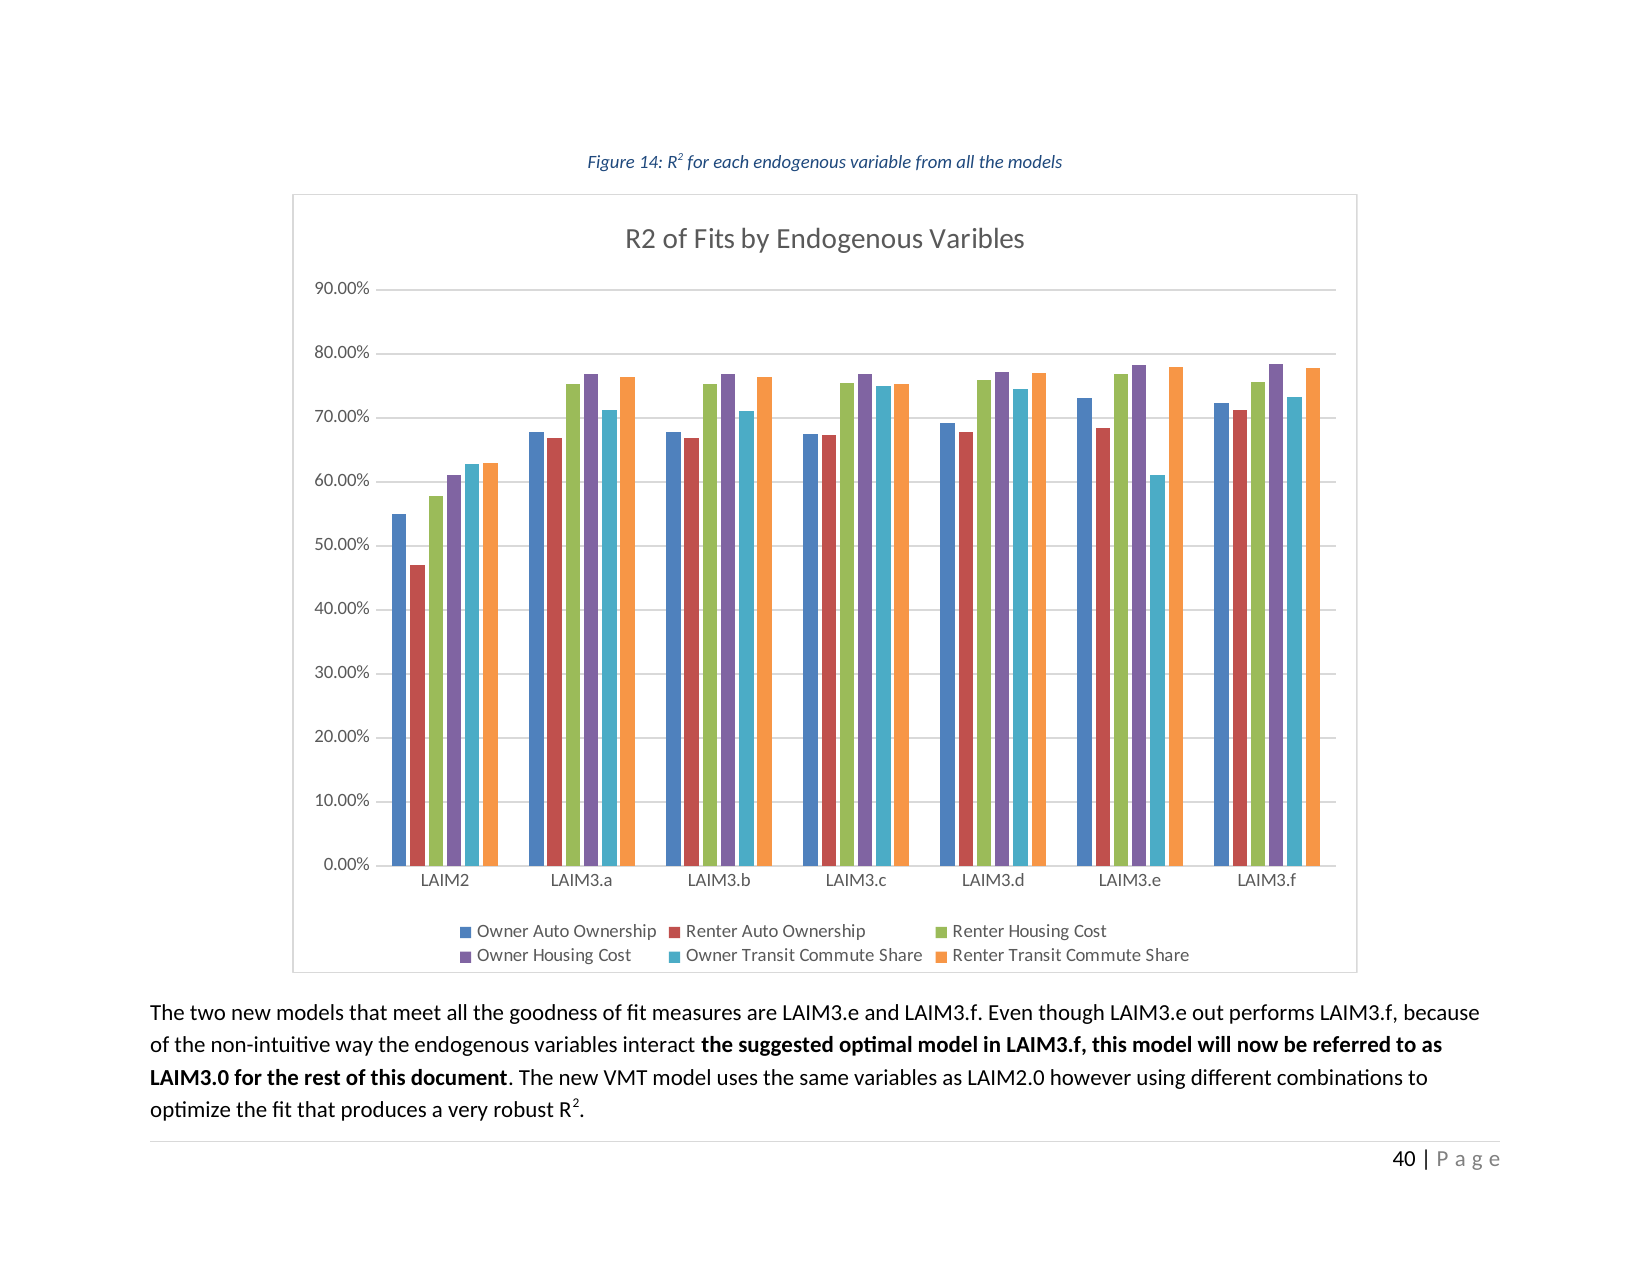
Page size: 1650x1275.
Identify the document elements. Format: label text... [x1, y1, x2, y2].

text The two new models that meet all the goodness of fit measures are LAIM3.e and LAIM3.f. Even though LAIM3.e out performs LAIM3.f, because of the non-intuitive way the endogenous variables interact the suggested optimal model in LAIM3.f, this model will now be referred to as LAIM3.0 for the rest of this document. The new VMT model uses the same variables as LAIM2.0 however using different combinations to optimize the fit that produces a very robust R2. [150, 998, 1500, 1123]
